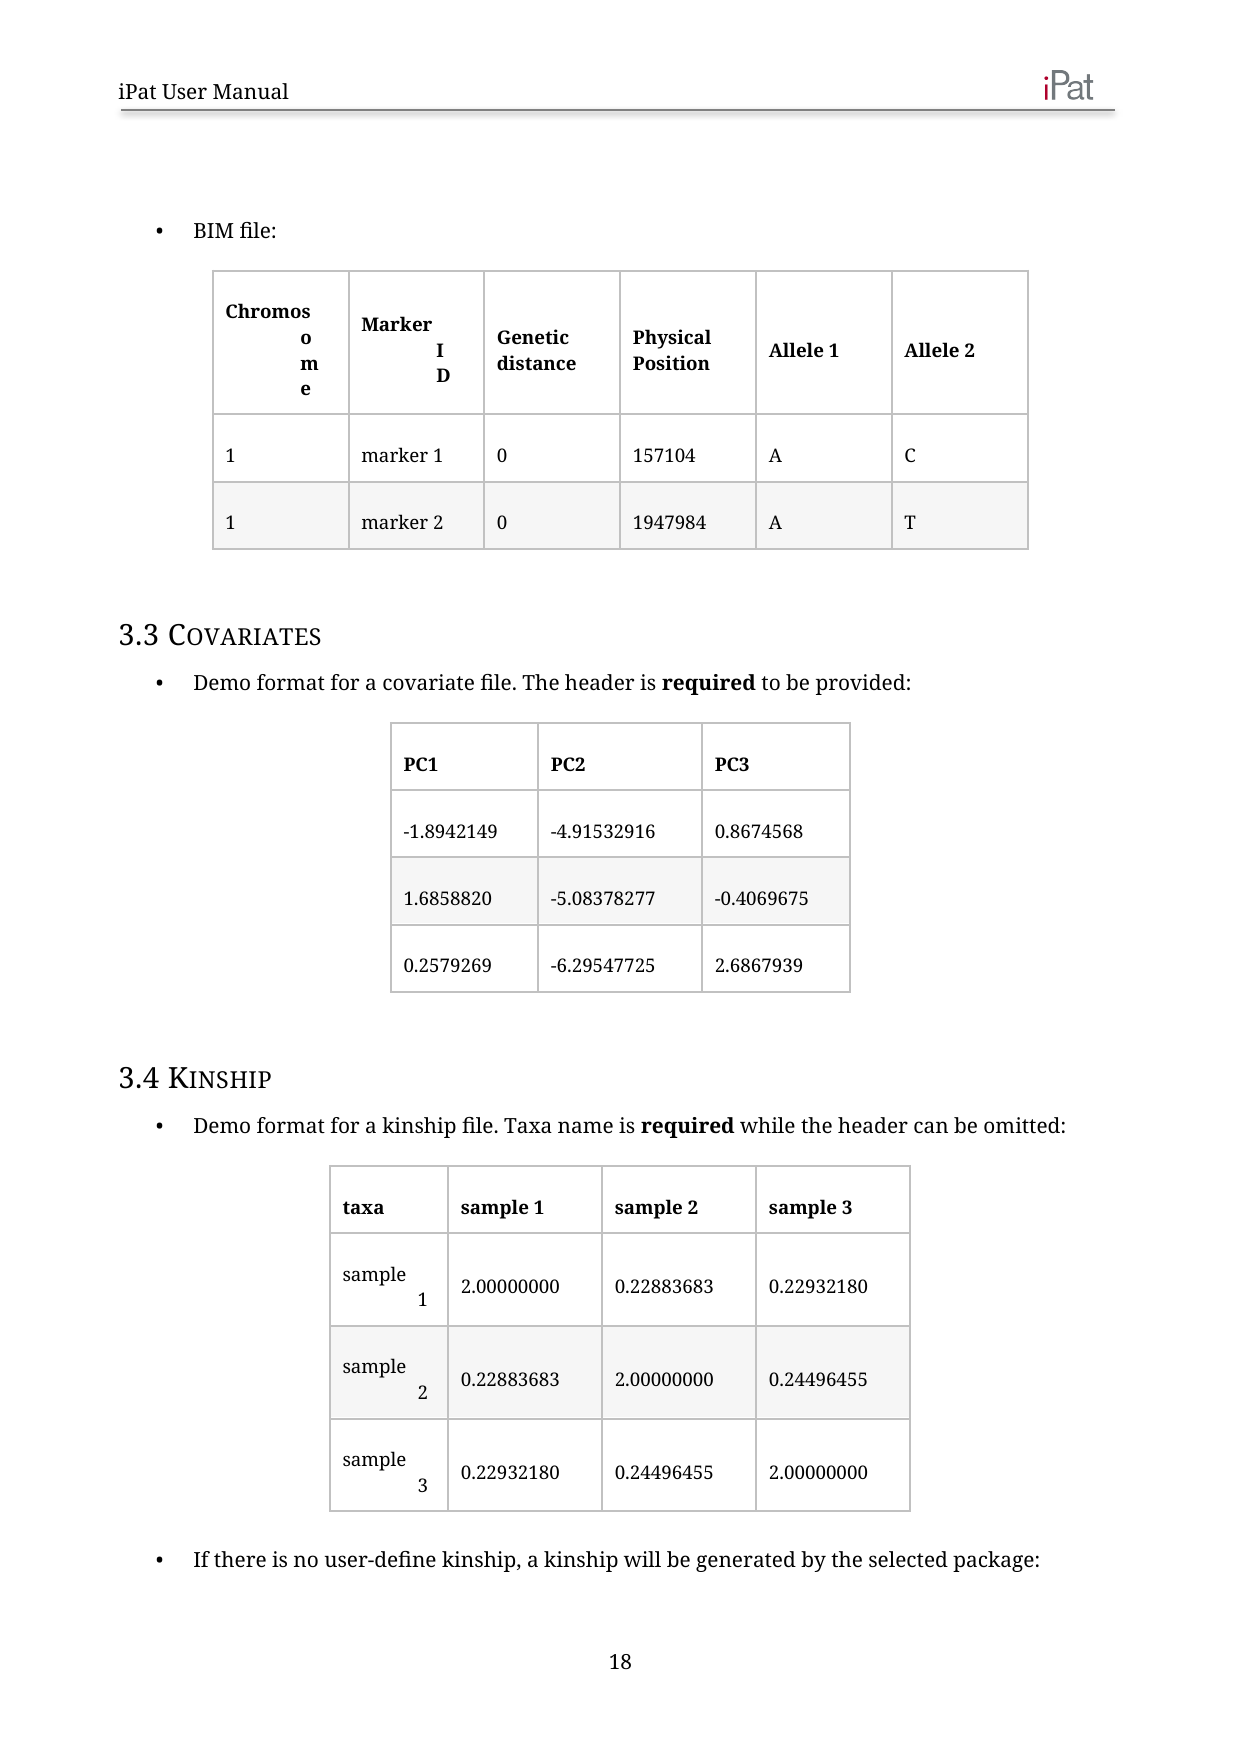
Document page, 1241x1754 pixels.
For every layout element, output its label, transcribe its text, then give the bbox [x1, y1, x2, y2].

table_cell marker 1 [350, 415, 483, 481]
table_header sample 1 [449, 1167, 601, 1232]
table_header Allele 2 [893, 272, 1027, 413]
table_cell 1.6858820 [392, 858, 537, 923]
table_header Marker ID [350, 272, 483, 413]
table_cell -0.4069675 [703, 858, 849, 923]
table_cell 2.00000000 [757, 1420, 909, 1510]
subtitle 3.3 Covariates [118, 614, 1122, 654]
table_cell 2.00000000 [603, 1327, 755, 1417]
table_cell 2.00000000 [449, 1234, 601, 1325]
table_header PC3 [703, 724, 849, 789]
table_header Chromosome [214, 272, 348, 413]
table_cell 2.6867939 [703, 926, 849, 991]
table_cell C [893, 415, 1027, 481]
table_cell sample 2 [331, 1327, 447, 1417]
table_cell marker 2 [350, 483, 483, 548]
table_cell -4.91532916 [539, 791, 701, 856]
table_header Physical Position [621, 272, 755, 413]
table_cell 0.2579269 [392, 926, 537, 991]
table_cell A [757, 483, 891, 548]
table_header PC2 [539, 724, 701, 789]
table_cell 1 [214, 415, 348, 481]
table_cell -1.8942149 [392, 791, 537, 856]
table_header Allele 1 [757, 272, 891, 413]
subtitle 3.4 Kinship [118, 1057, 1122, 1097]
table_cell 1 [214, 483, 348, 548]
table_cell sample 3 [331, 1420, 447, 1510]
table_cell 0.22932180 [757, 1234, 909, 1325]
table_cell 0.24496455 [757, 1327, 909, 1417]
table_header sample 3 [757, 1167, 909, 1232]
table_cell T [893, 483, 1027, 548]
table_cell 0.24496455 [603, 1420, 755, 1510]
table_cell sample 1 [331, 1234, 447, 1325]
table_header Genetic distance [485, 272, 619, 413]
table_header sample 2 [603, 1167, 755, 1232]
list Demo format for a kinship file. Taxa name is required while the header can be omitted: [156, 1111, 1122, 1140]
picture [1042, 70, 1094, 100]
table_header taxa [331, 1167, 447, 1232]
table_cell 0 [485, 415, 619, 481]
list If there is no user-define kinship, a kinship will be generated by the selected package: [156, 1545, 1122, 1573]
list BIM file: [156, 216, 1122, 244]
table_cell -5.08378277 [539, 858, 701, 923]
list Demo format for a covariate file. The header is required to be provided: [156, 668, 1122, 697]
table_cell A [757, 415, 891, 481]
table_cell 0 [485, 483, 619, 548]
table_header PC1 [392, 724, 537, 789]
table_cell 1947984 [621, 483, 755, 548]
table_cell 157104 [621, 415, 755, 481]
table_cell 0.8674568 [703, 791, 849, 856]
table_cell -6.29547725 [539, 926, 701, 991]
table_cell 0.22932180 [449, 1420, 601, 1510]
table_cell 0.22883683 [603, 1234, 755, 1325]
table_cell 0.22883683 [449, 1327, 601, 1417]
